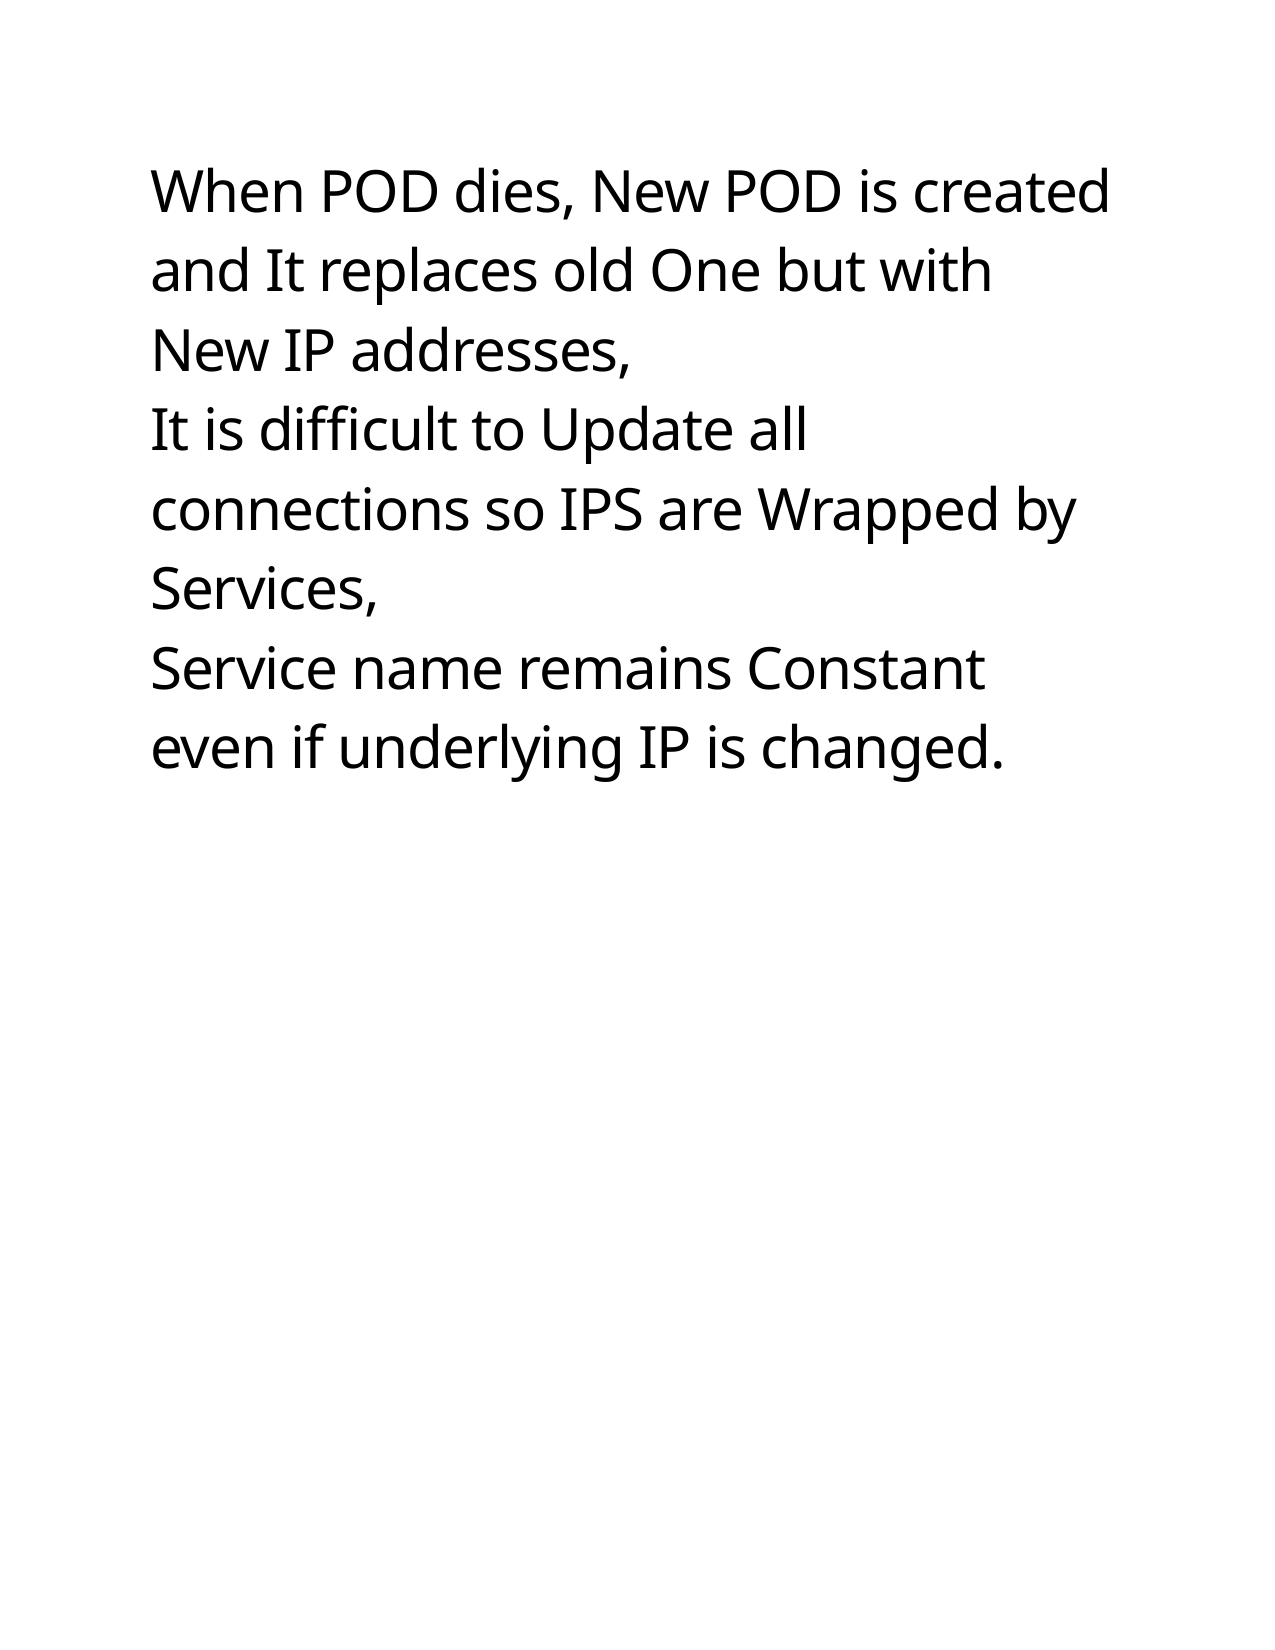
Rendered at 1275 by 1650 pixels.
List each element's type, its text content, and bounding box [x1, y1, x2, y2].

title When POD dies, New POD is created and It replaces old One but with New IP addresses, [150, 150, 1125, 388]
title It is difficult to Update all connections so IPS are Wrapped by Services, [150, 388, 1125, 627]
title Service name remains Constant even if underlying IP is changed. [150, 627, 1125, 786]
